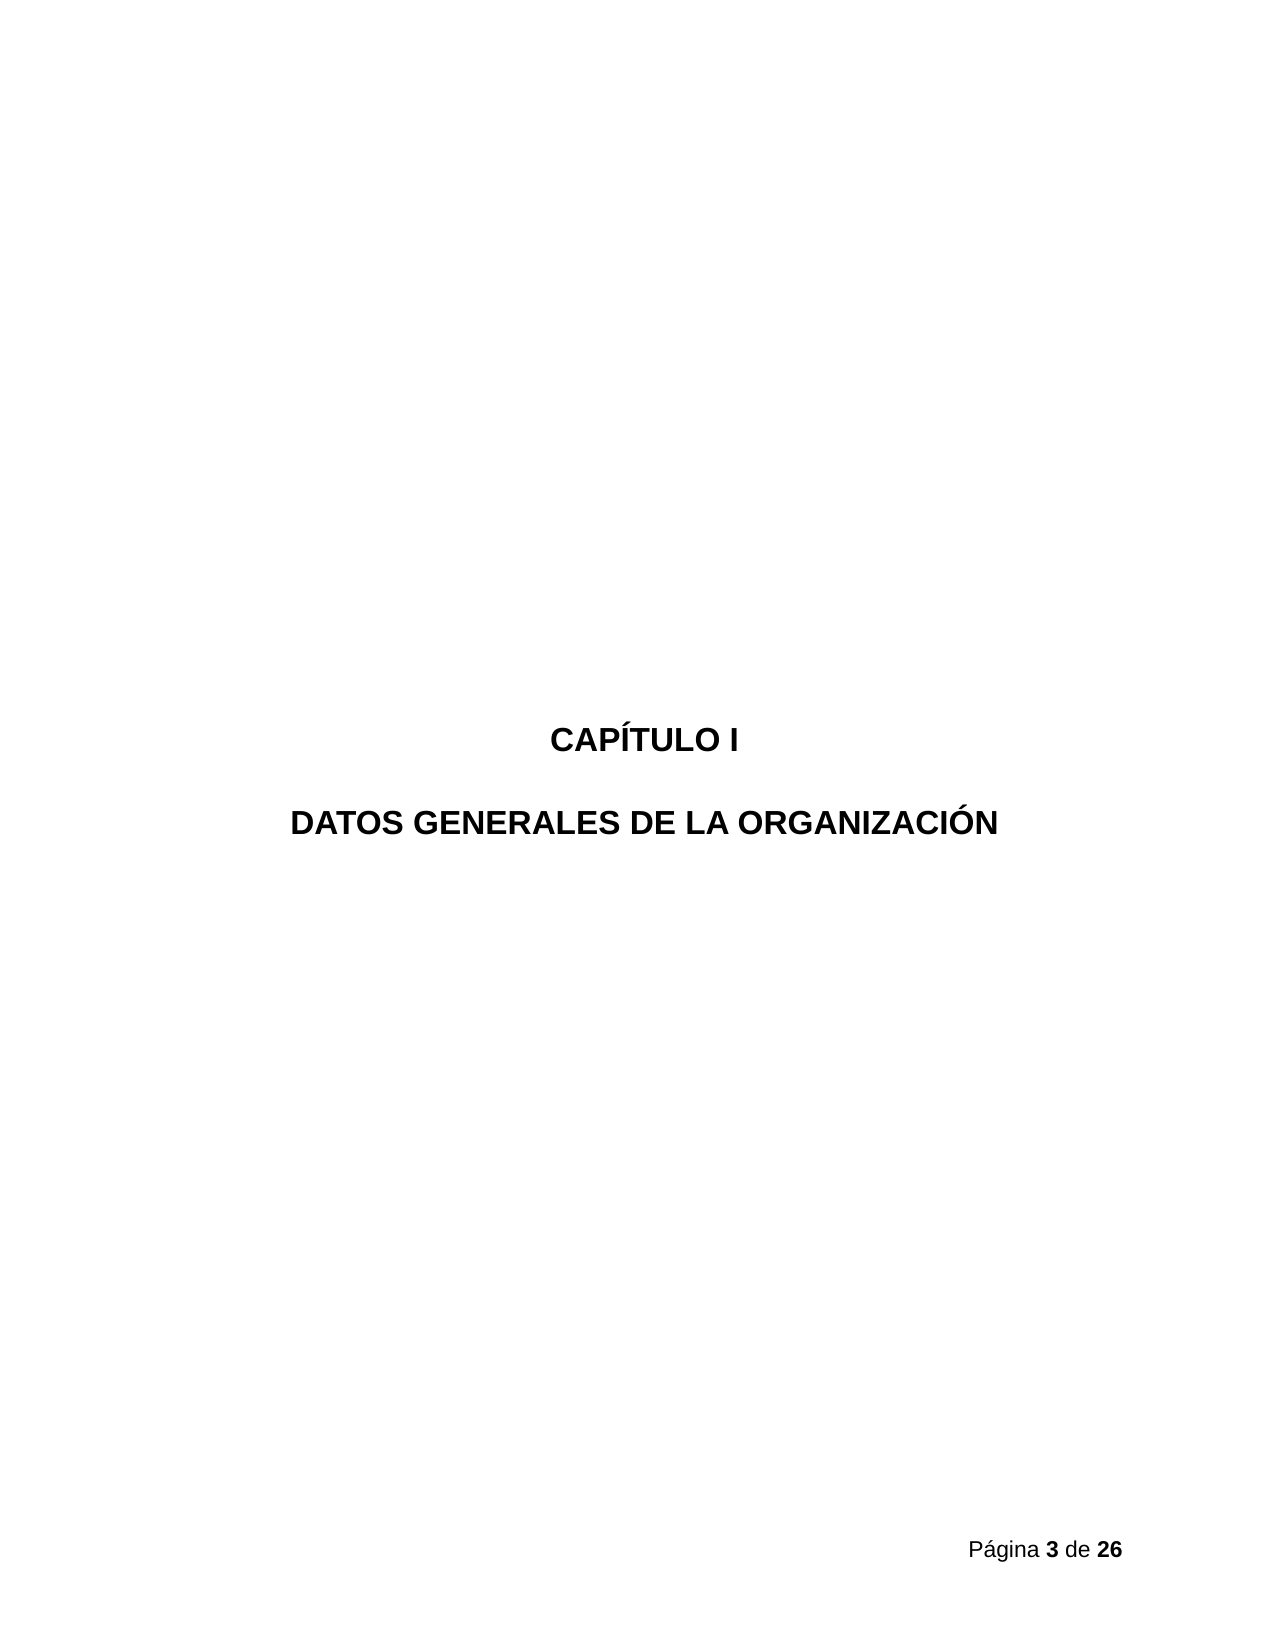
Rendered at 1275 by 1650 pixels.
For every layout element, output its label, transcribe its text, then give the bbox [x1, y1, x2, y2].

subtitle DATOS GENERALES DE LA ORGANIZACIÓN [167, 803, 1122, 842]
subtitle CAPÍTULO I [167, 721, 1122, 759]
